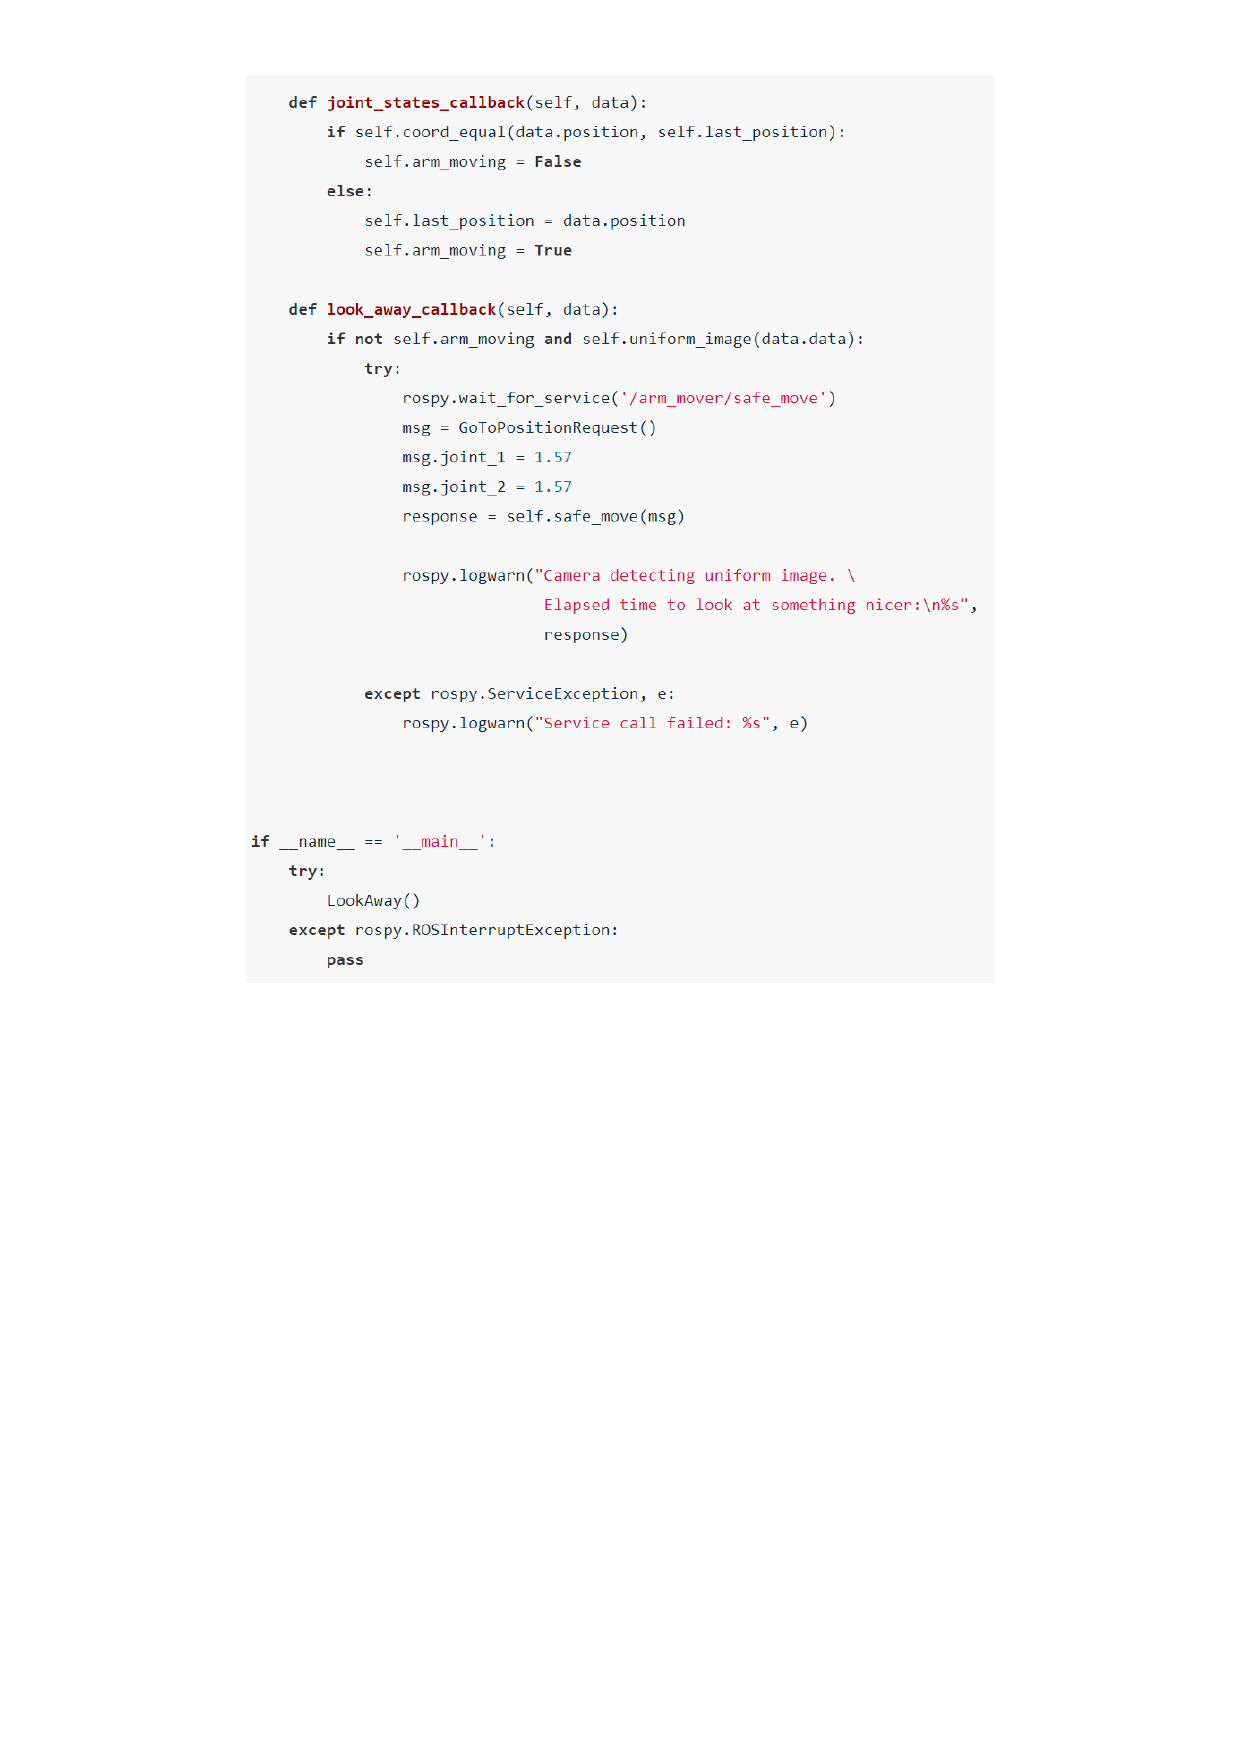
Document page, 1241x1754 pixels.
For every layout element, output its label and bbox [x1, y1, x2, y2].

picture [245, 75, 995, 983]
